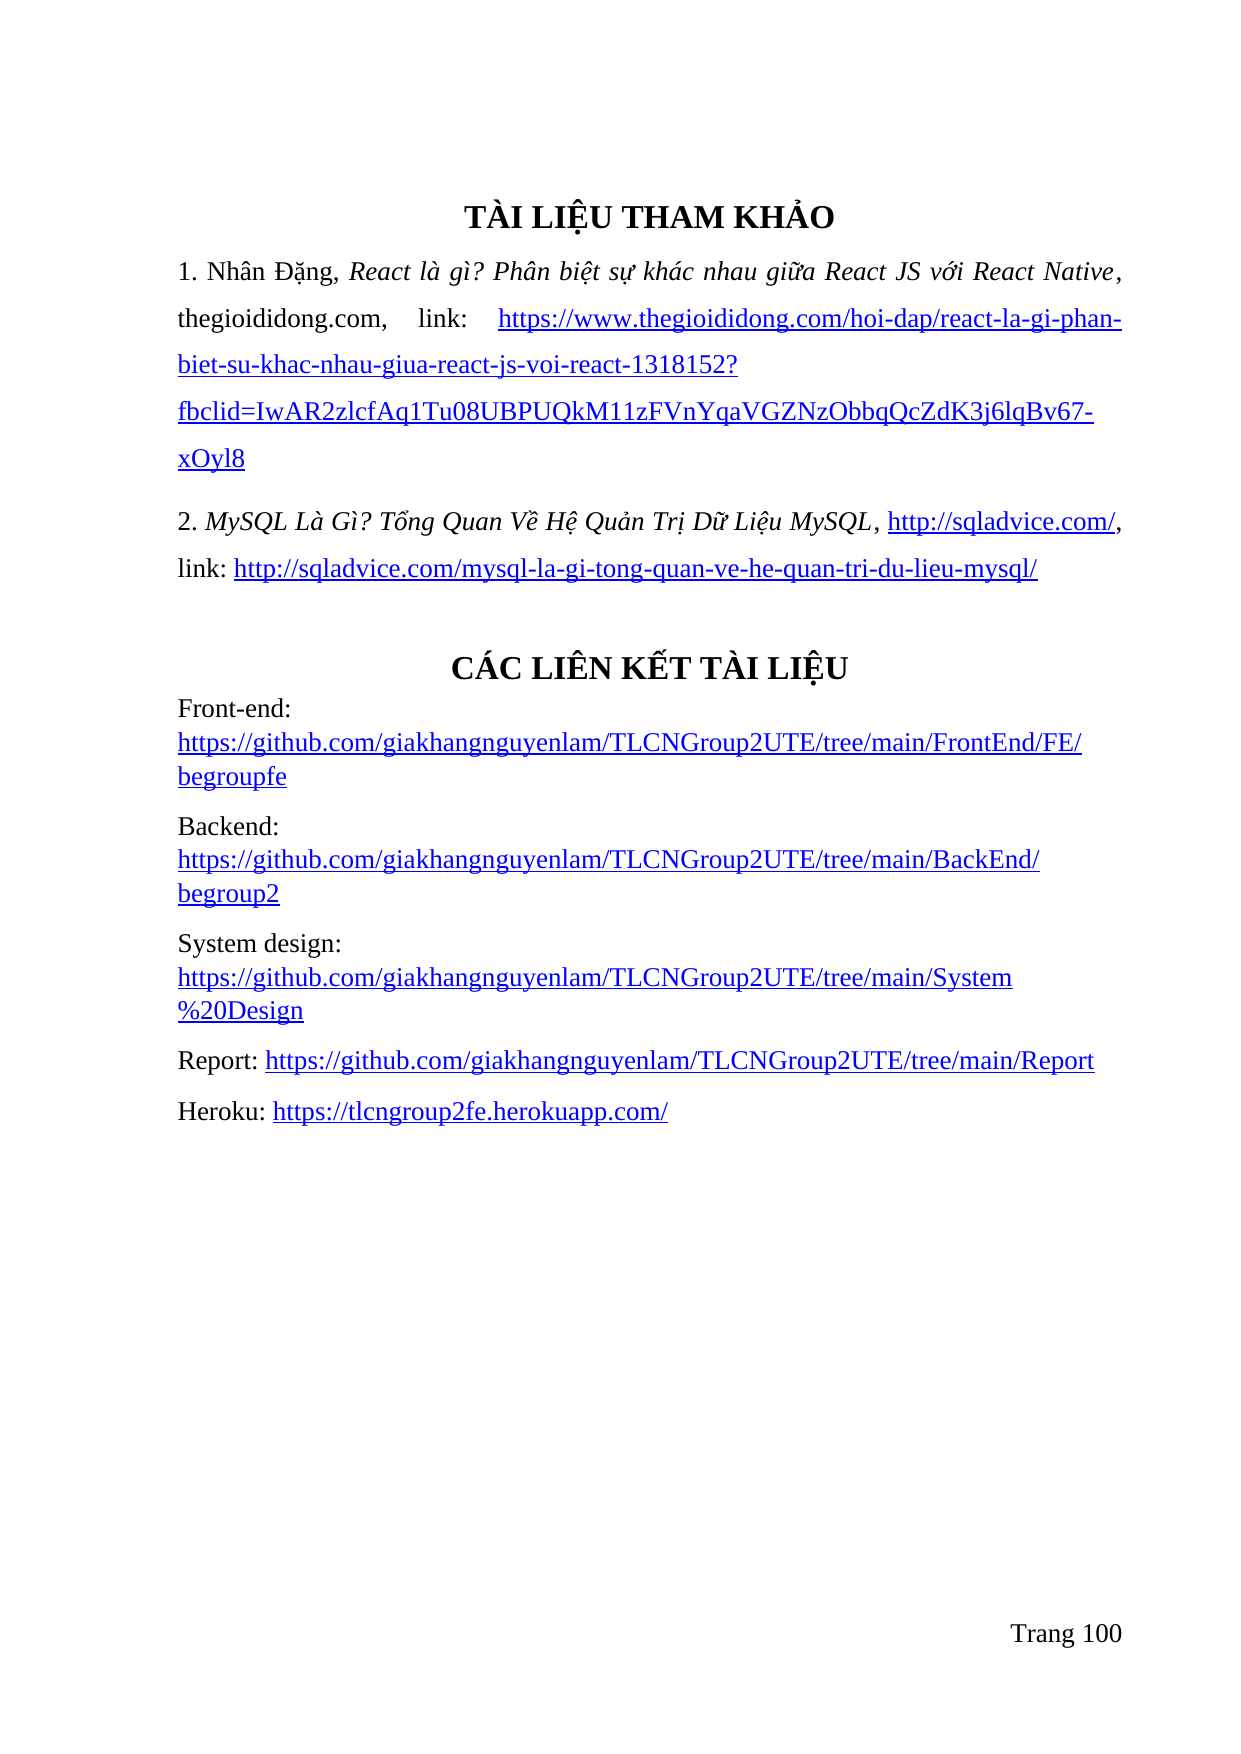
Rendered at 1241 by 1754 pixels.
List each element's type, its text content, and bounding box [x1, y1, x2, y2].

text 2. MySQL Là Gì? Tổng Quan Về Hệ Quản Trị Dữ Liệu MySQL, http://sqladvice.com/, link: http://sqladvice.com/mysql-la-gi-tong-quan-ve-he-quan-tri-du-lieu-mysql/ [177, 505, 1122, 583]
text 1. Nhân Đặng, React là gì? Phân biệt sự khác nhau giữa React JS với React Native, thegioididong.com, link: https://www.thegioididong.com/hoi-dap/react-la-gi-phan-biet-su-khac-nhau-giua-react-js-voi-react-1318152?fbclid=IwAR2zlcfAq1Tu08UBPUQkM11zFVnYqaVGZNzObbqQcZdK3j6lqBv67-xOyl8 [177, 255, 1122, 473]
text Backend: https://github.com/giakhangnguyenlam/TLCNGroup2UTE/tree/main/BackEnd/begroup2 [177, 810, 1122, 908]
subtitle CÁC LIÊN KẾT TÀI LIỆU [177, 648, 1122, 687]
text Heroku: https://tlcngroup2fe.herokuapp.com/ [177, 1095, 1122, 1126]
text System design: https://github.com/giakhangnguyenlam/TLCNGroup2UTE/tree/main/System%20Design [177, 927, 1122, 1025]
text Front-end: https://github.com/giakhangnguyenlam/TLCNGroup2UTE/tree/main/FrontEnd/FE/begroupfe [177, 693, 1122, 791]
subtitle TÀI LIỆU THAM KHẢO [177, 198, 1122, 236]
text Report: https://github.com/giakhangnguyenlam/TLCNGroup2UTE/tree/main/Report [177, 1044, 1122, 1076]
